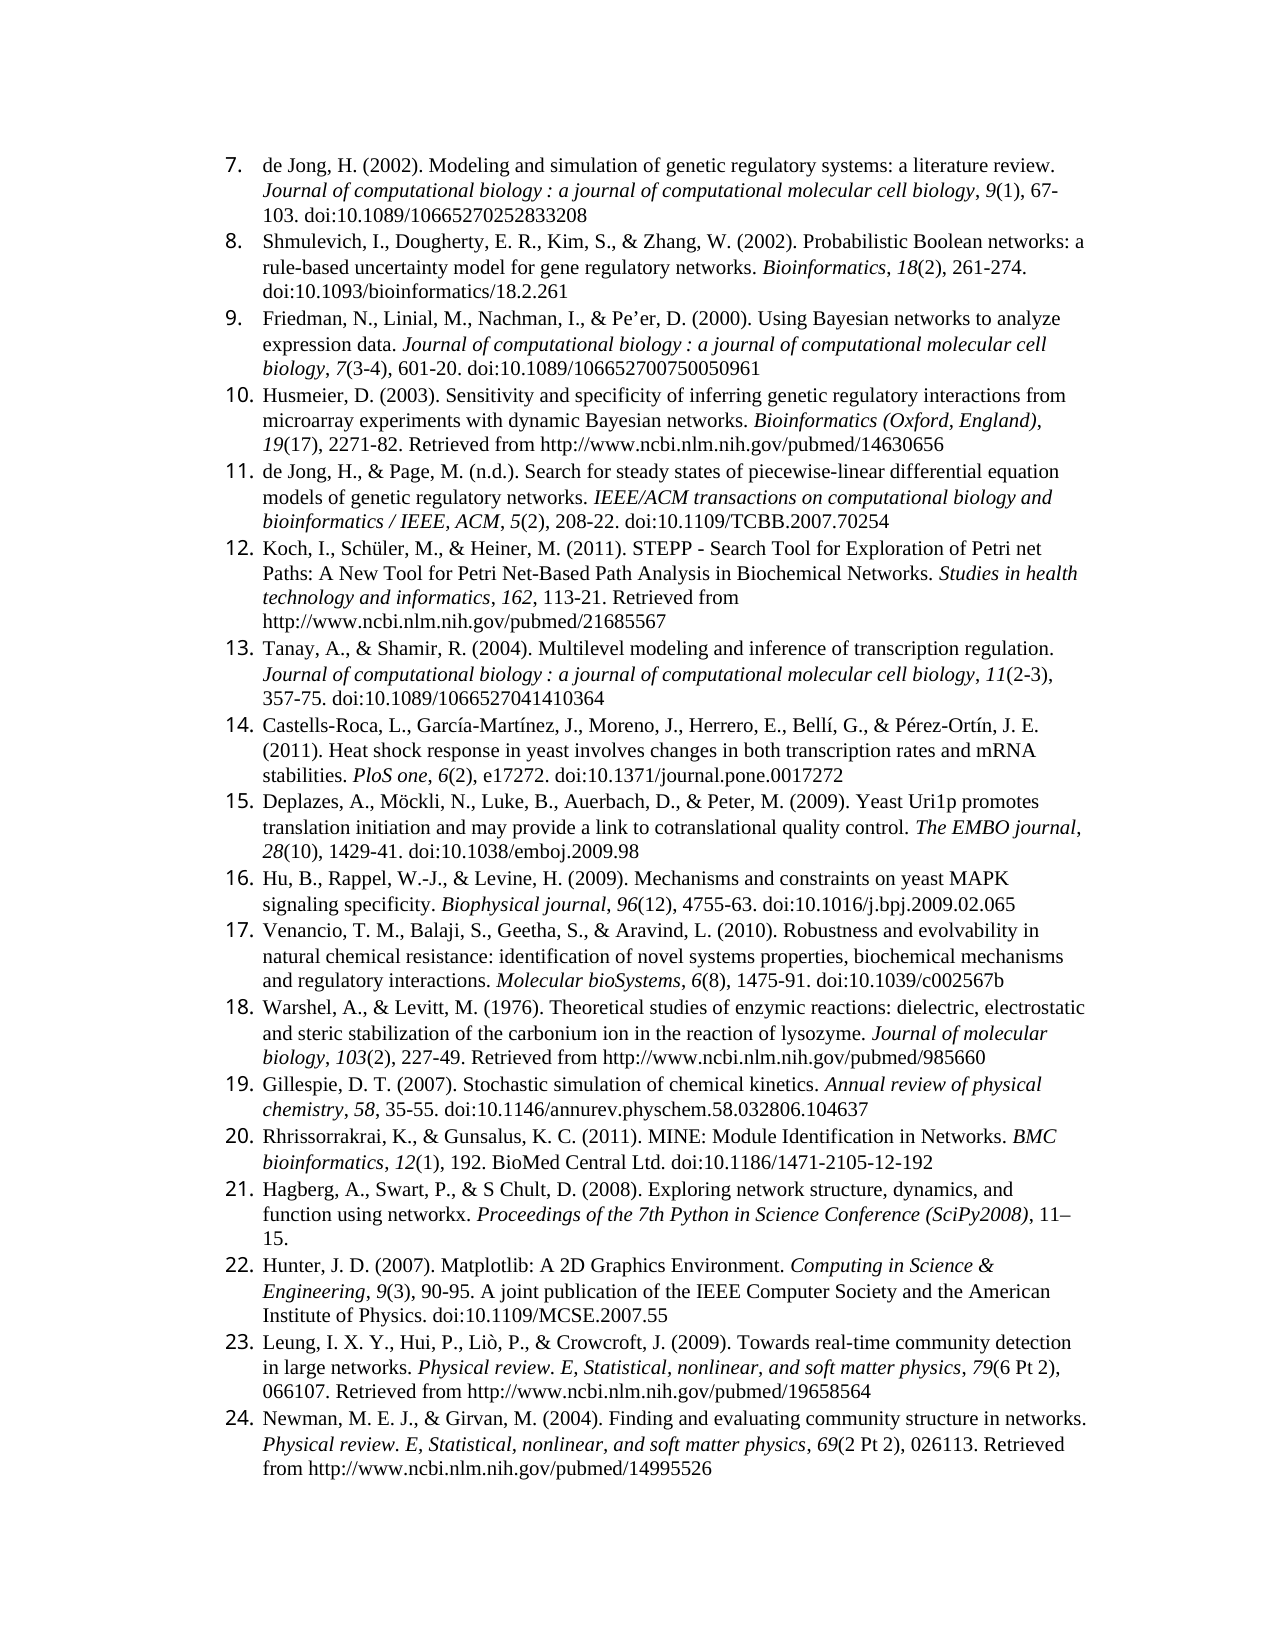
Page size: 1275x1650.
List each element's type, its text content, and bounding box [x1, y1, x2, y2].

list Gillespie, D. T. (2007). Stochastic simulation of chemical kinetics. Annual review of physical chemistry, 58, 35-55. doi:10.1146/annurev.physchem.58.032806.104637 [225, 1427, 1087, 1479]
list Tanay, A., & Shamir, R. (2004). Multilevel modeling and inference of transcription regulation. Journal of computational biology : a journal of computational molecular cell biology, 11(2-3), 357-75. doi:10.1089/1066527041410364 [225, 991, 1087, 1068]
list de Jong, H., & Page, M. (n.d.). Search for steady states of piecewise-linear differential equation models of genetic regulatory networks. IEEE/ACM transactions on computational biology and bioinformatics / IEEE, ACM, 5(2), 208-22. doi:10.1109/TCBB.2007.70254 [225, 756, 1087, 832]
list Hu, B., Rappel, W.-J., & Levine, H. (2009). Mechanisms and constraints on yeast MAPK signaling specificity. Biophysical journal, 96(12), 4755-63. doi:10.1016/j.bpj.2009.02.065 [225, 1221, 1087, 1274]
list de Jong, H. (2002). Modeling and simulation of genetic regulatory systems: a literature review. Journal of computational biology : a journal of computational molecular cell biology, 9(1), 67-103. doi:10.1089/10665270252833208 [225, 333, 1087, 409]
list Shmulevich, I., Dougherty, E. R., Kim, S., & Zhang, W. (2002). Probabilistic Boolean networks: a rule-based uncertainty model for gene regulatory networks. Bioinformatics, 18(2), 261-274. doi:10.1093/bioinformatics/18.2.261 [225, 439, 1087, 515]
list Warshel, A., & Levitt, M. (1976). Theoretical studies of enzymic reactions: dielectric, electrostatic and steric stabilization of the carbonium ion in the reaction of lysozyme. Journal of molecular biology, 103(2), 227-49. Retrieved from http://www.ncbi.nlm.nih.gov/pubmed/985660 [225, 1350, 1087, 1427]
list Byrne, K. P., & Wolfe, K. H. (2005). The Yeast Gene Order Browser: combining curated homology and syntenic context reveals gene fate in polyploid species. Genome research, 15(10), 1456-61. doi:10.1101/gr.3672305 [225, 227, 1087, 304]
list Venancio, T. M., Balaji, S., Geetha, S., & Aravind, L. (2010). Robustness and evolvability in natural chemical resistance: identification of novel systems properties, biochemical mechanisms and regulatory interactions. Molecular bioSystems, 6(8), 1475-91. doi:10.1039/c002567b [225, 1274, 1087, 1350]
list Castells-Roca, L., García-Martínez, J., Moreno, J., Herrero, E., Bellí, G., & Pérez-Ortín, J. E. (2011). Heat shock response in yeast involves changes in both transcription rates and mRNA stabilities. PloS one, 6(2), e17272. doi:10.1371/journal.pone.0017272 [225, 1068, 1087, 1144]
list Koch, I., Schüler, M., & Heiner, M. (2011). STEPP - Search Tool for Exploration of Petri net Paths: A New Tool for Petri Net-Based Path Analysis in Biochemical Networks. Studies in health technology and informatics, 162, 113-21. Retrieved from http://www.ncbi.nlm.nih.gov/pubmed/21685567 [225, 862, 1087, 962]
list Friedman, N., Linial, M., Nachman, I., & Pe’er, D. (2000). Using Bayesian networks to analyze expression data. Journal of computational biology : a journal of computational molecular cell biology, 7(3-4), 601-20. doi:10.1089/106652700750050961 [225, 544, 1087, 621]
list Husmeier, D. (2003). Sensitivity and specificity of inferring genetic regulatory interactions from microarray experiments with dynamic Bayesian networks. Bioinformatics (Oxford, England), 19(17), 2271-82. Retrieved from http://www.ncbi.nlm.nih.gov/pubmed/14630656 [225, 650, 1087, 727]
list Deplazes, A., Möckli, N., Luke, B., Auerbach, D., & Peter, M. (2009). Yeast Uri1p promotes translation initiation and may provide a link to cotranslational quality control. The EMBO journal, 28(10), 1429-41. doi:10.1038/emboj.2009.98 [225, 1144, 1087, 1221]
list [225, 150, 1087, 198]
